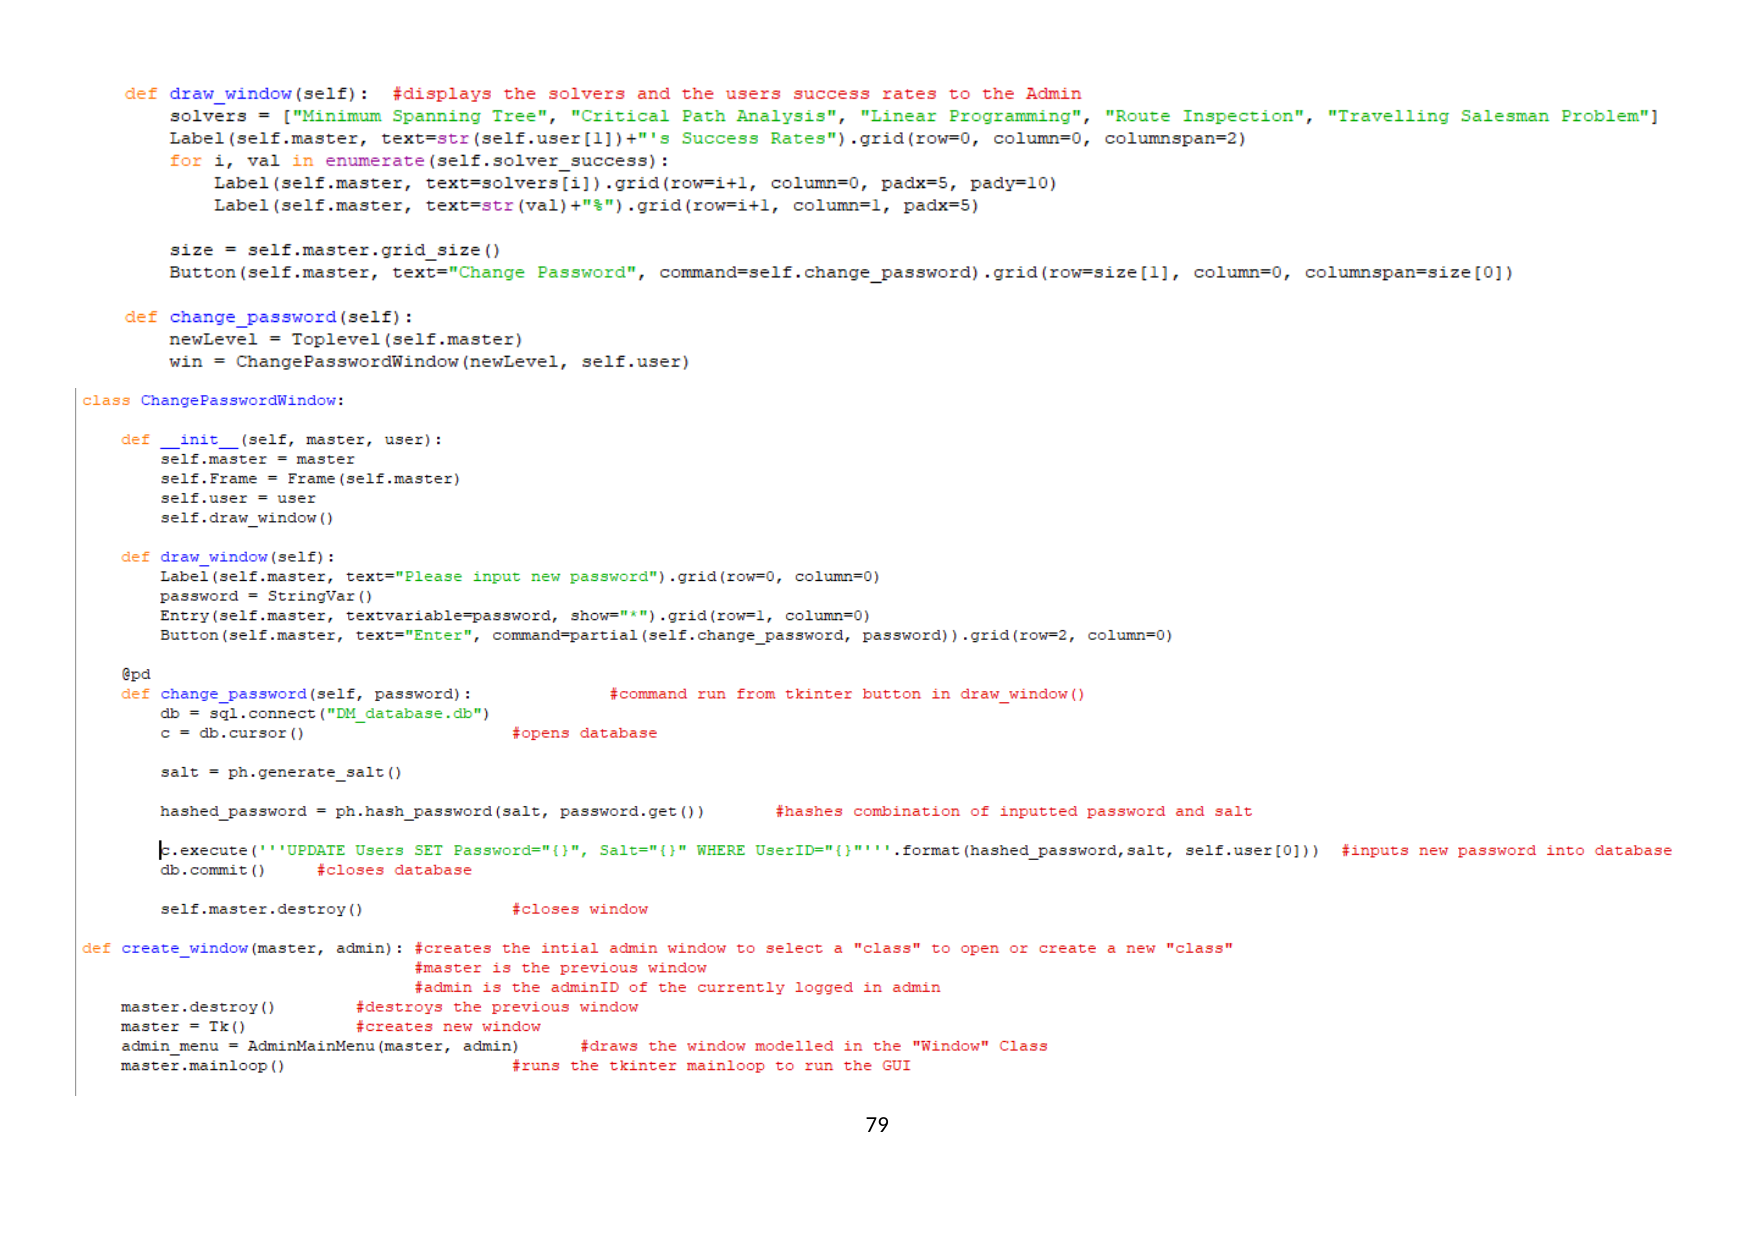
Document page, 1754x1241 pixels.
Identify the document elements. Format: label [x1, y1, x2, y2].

picture [75, 388, 1679, 1096]
picture [75, 75, 1679, 381]
